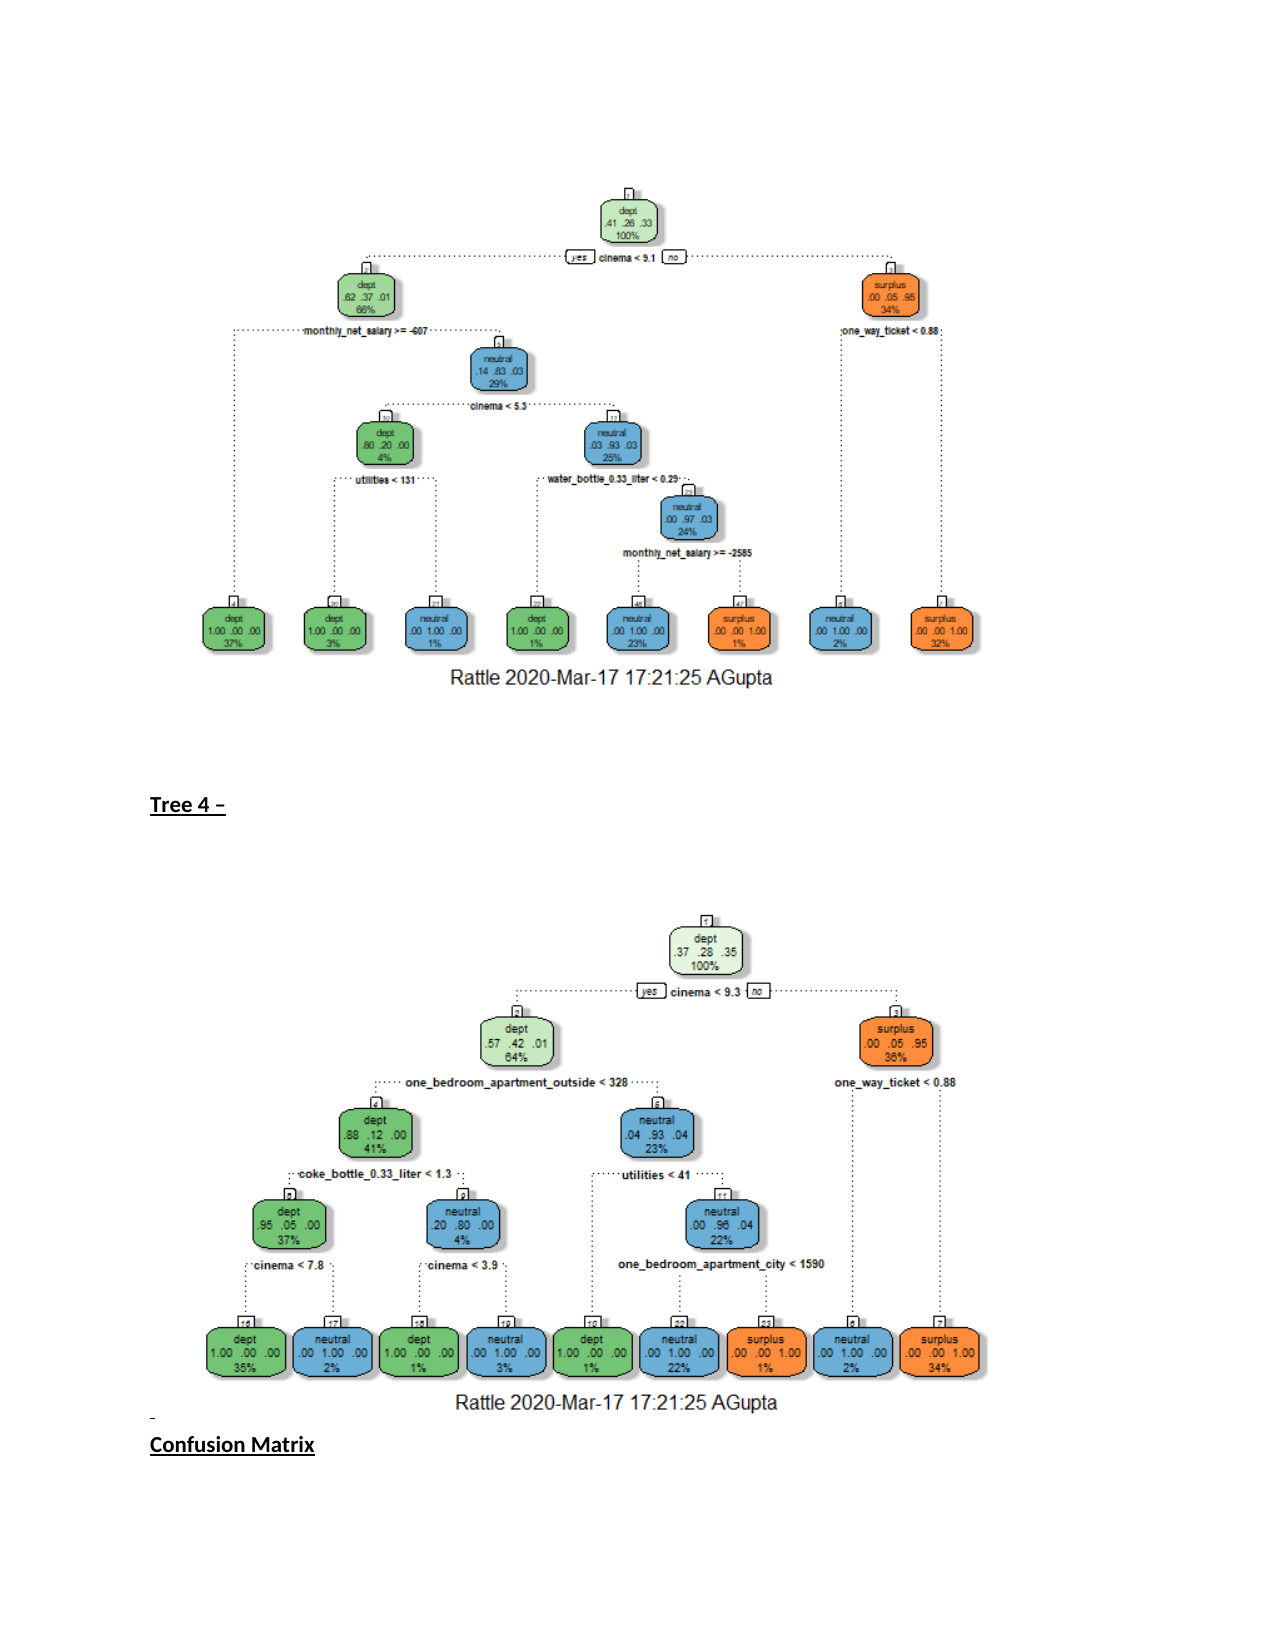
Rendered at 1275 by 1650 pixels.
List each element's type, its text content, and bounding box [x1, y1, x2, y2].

text Confusion Matrix [150, 1430, 1125, 1458]
picture [150, 150, 1025, 691]
picture [155, 875, 1031, 1416]
text Tree 4 – [150, 790, 1125, 818]
